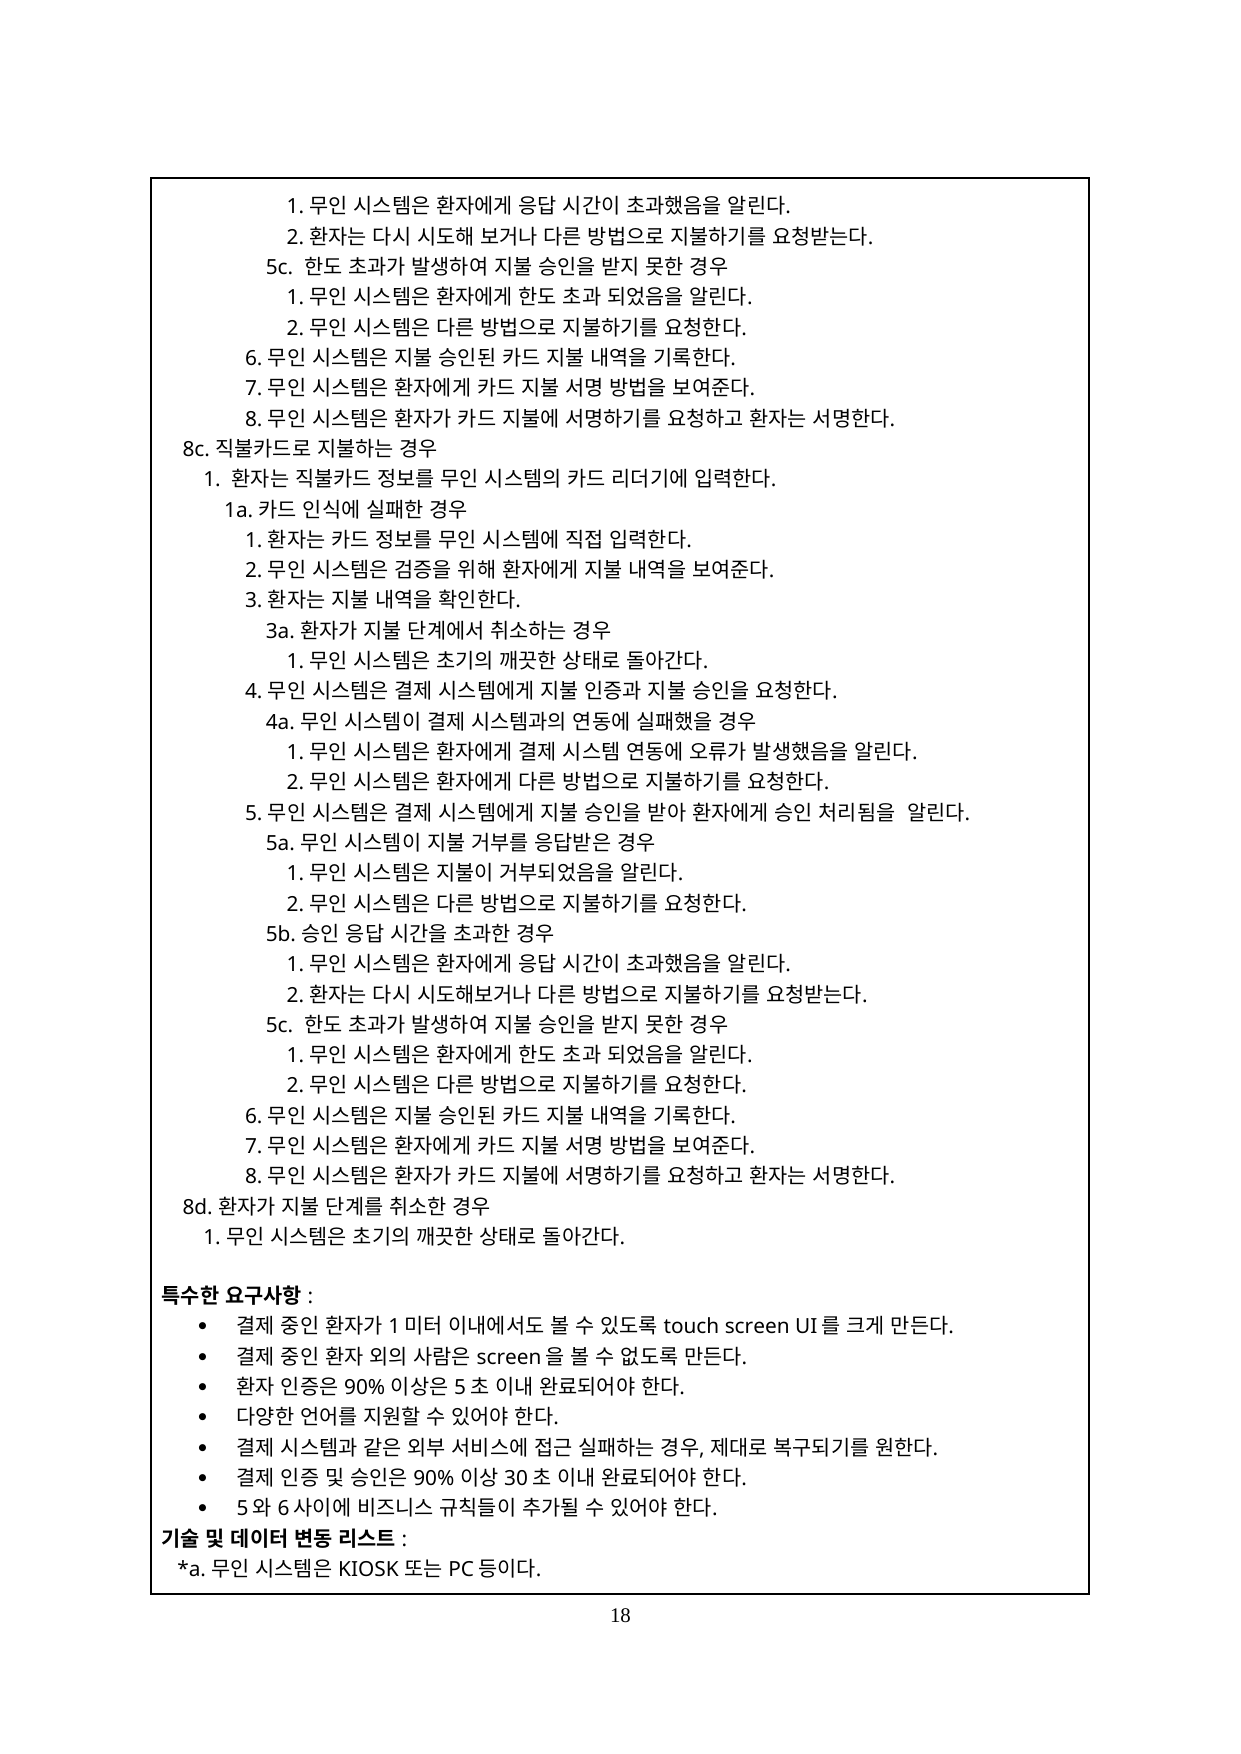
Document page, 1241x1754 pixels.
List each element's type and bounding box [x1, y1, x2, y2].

table_header [152, 179, 1088, 1593]
